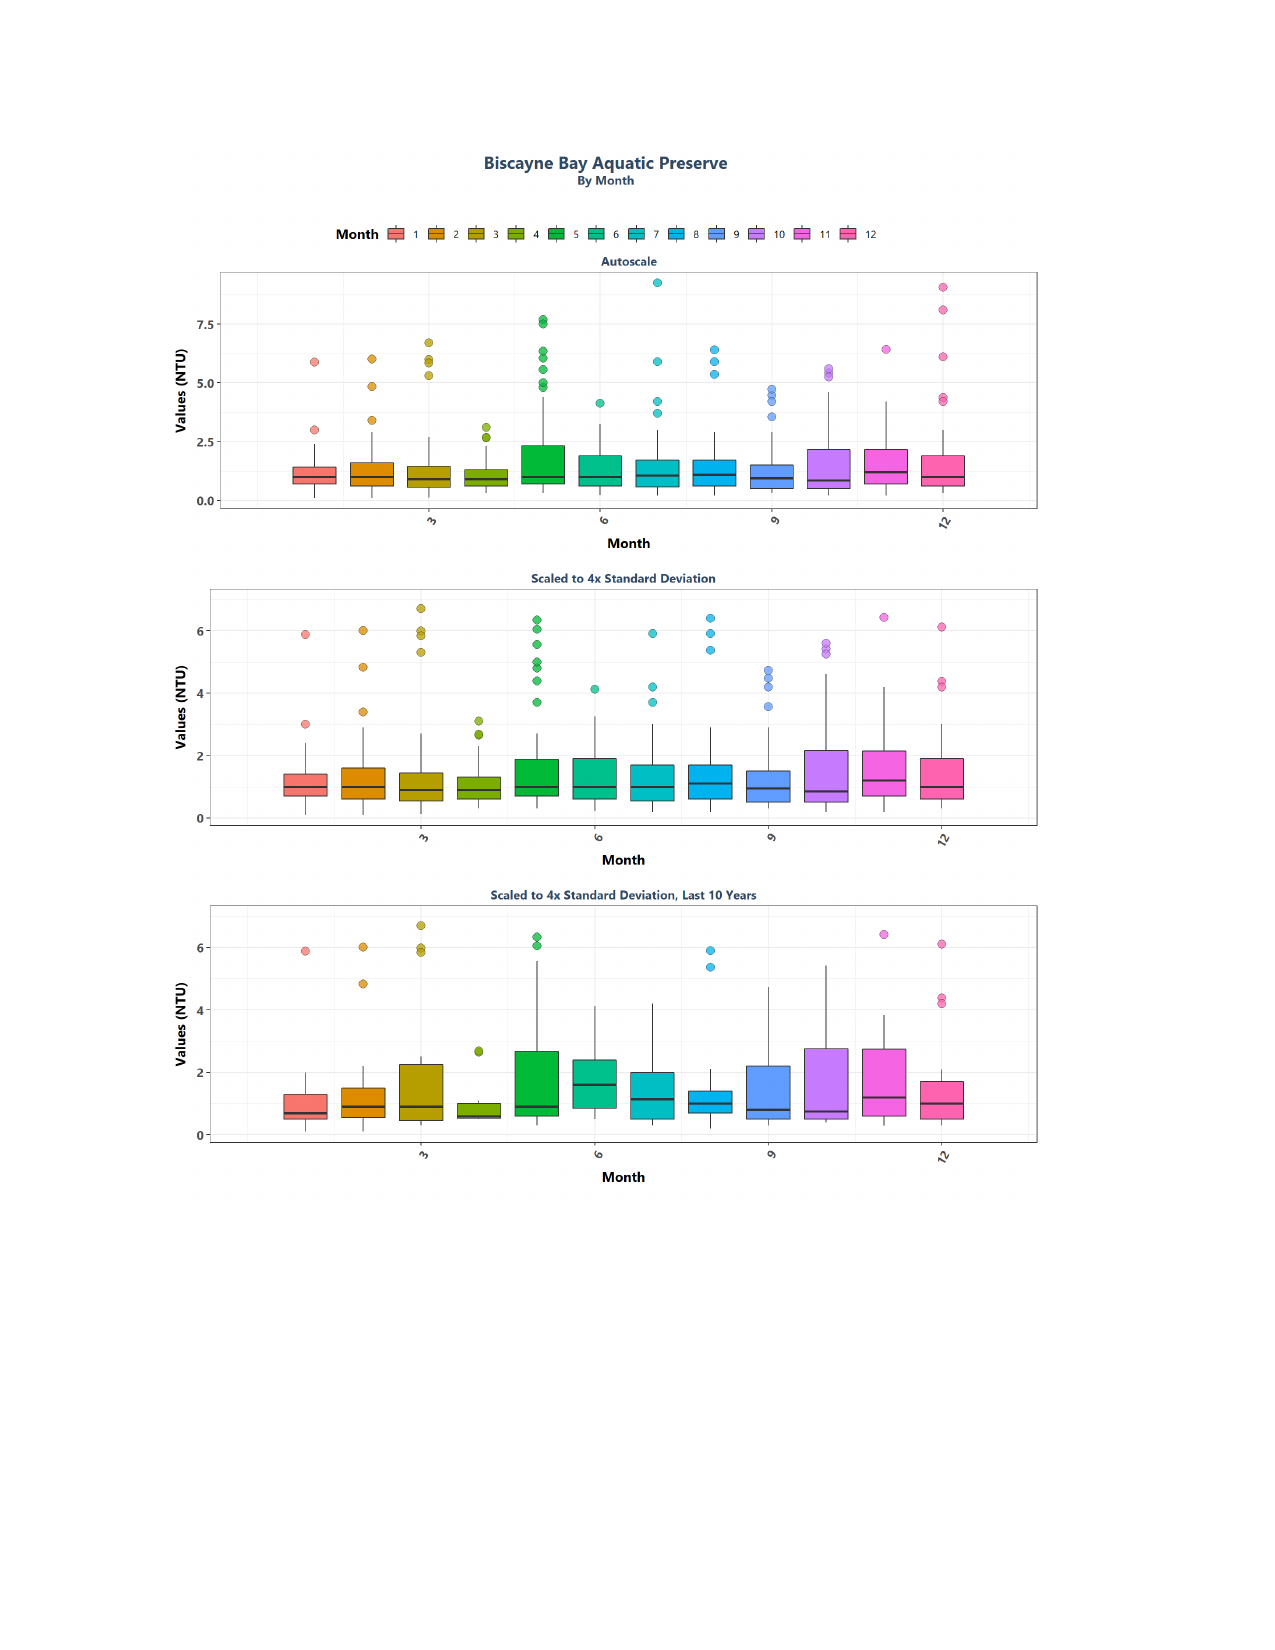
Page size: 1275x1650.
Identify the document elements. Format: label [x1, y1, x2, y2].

picture [168, 150, 1044, 1200]
